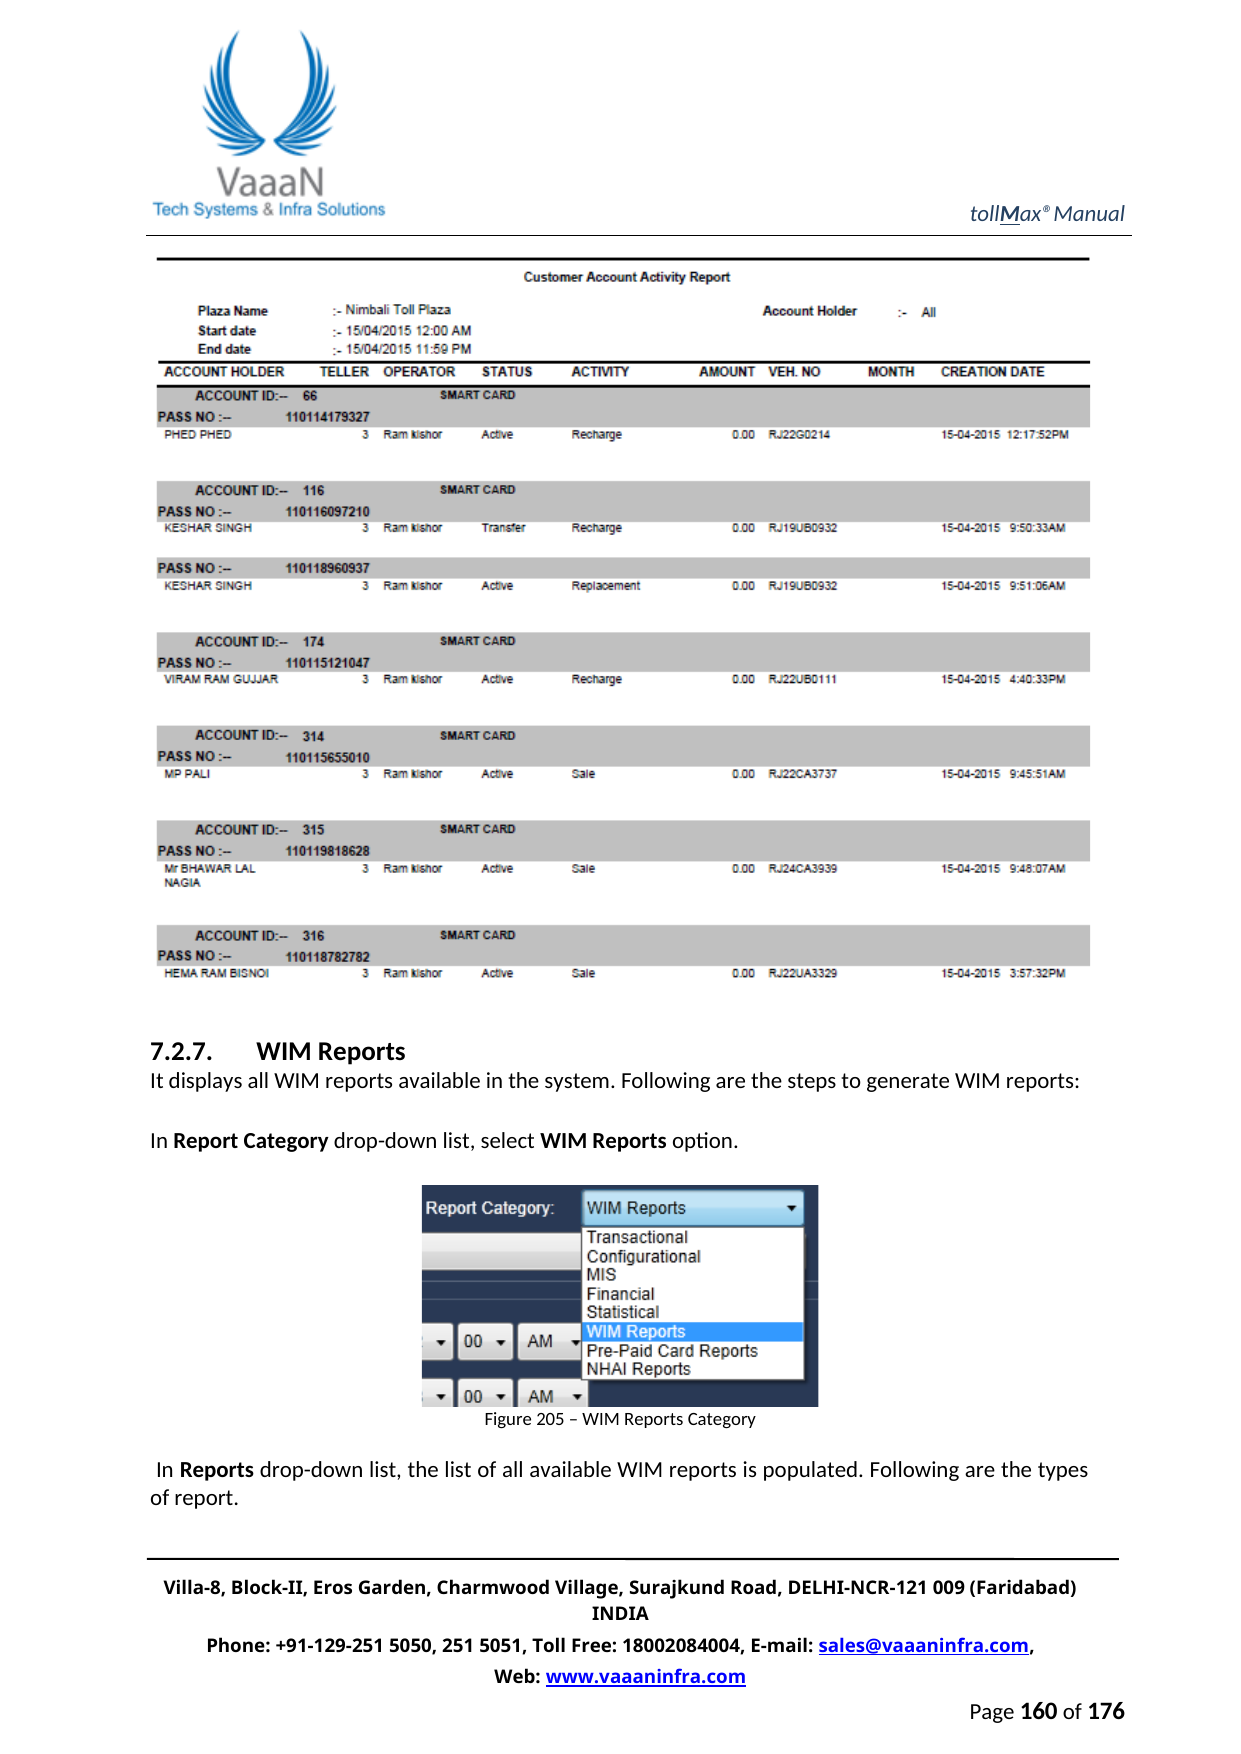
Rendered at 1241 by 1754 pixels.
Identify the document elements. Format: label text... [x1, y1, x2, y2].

text In Report Category drop-down list, select WIM Reports option. [150, 1126, 1090, 1154]
text Figure 205 – WIM Reports Category [150, 1407, 1090, 1430]
picture [421, 1185, 819, 1407]
picture [150, 255, 1091, 1003]
subtitle WIM Reports [150, 1034, 1090, 1067]
picture [150, 28, 389, 222]
text In Reports drop-down list, the list of all available WIM reports is populated. Following are the types of report. [150, 1455, 1090, 1511]
text It displays all WIM reports available in the system. Following are the steps to generate WIM reports: [150, 1067, 1090, 1095]
